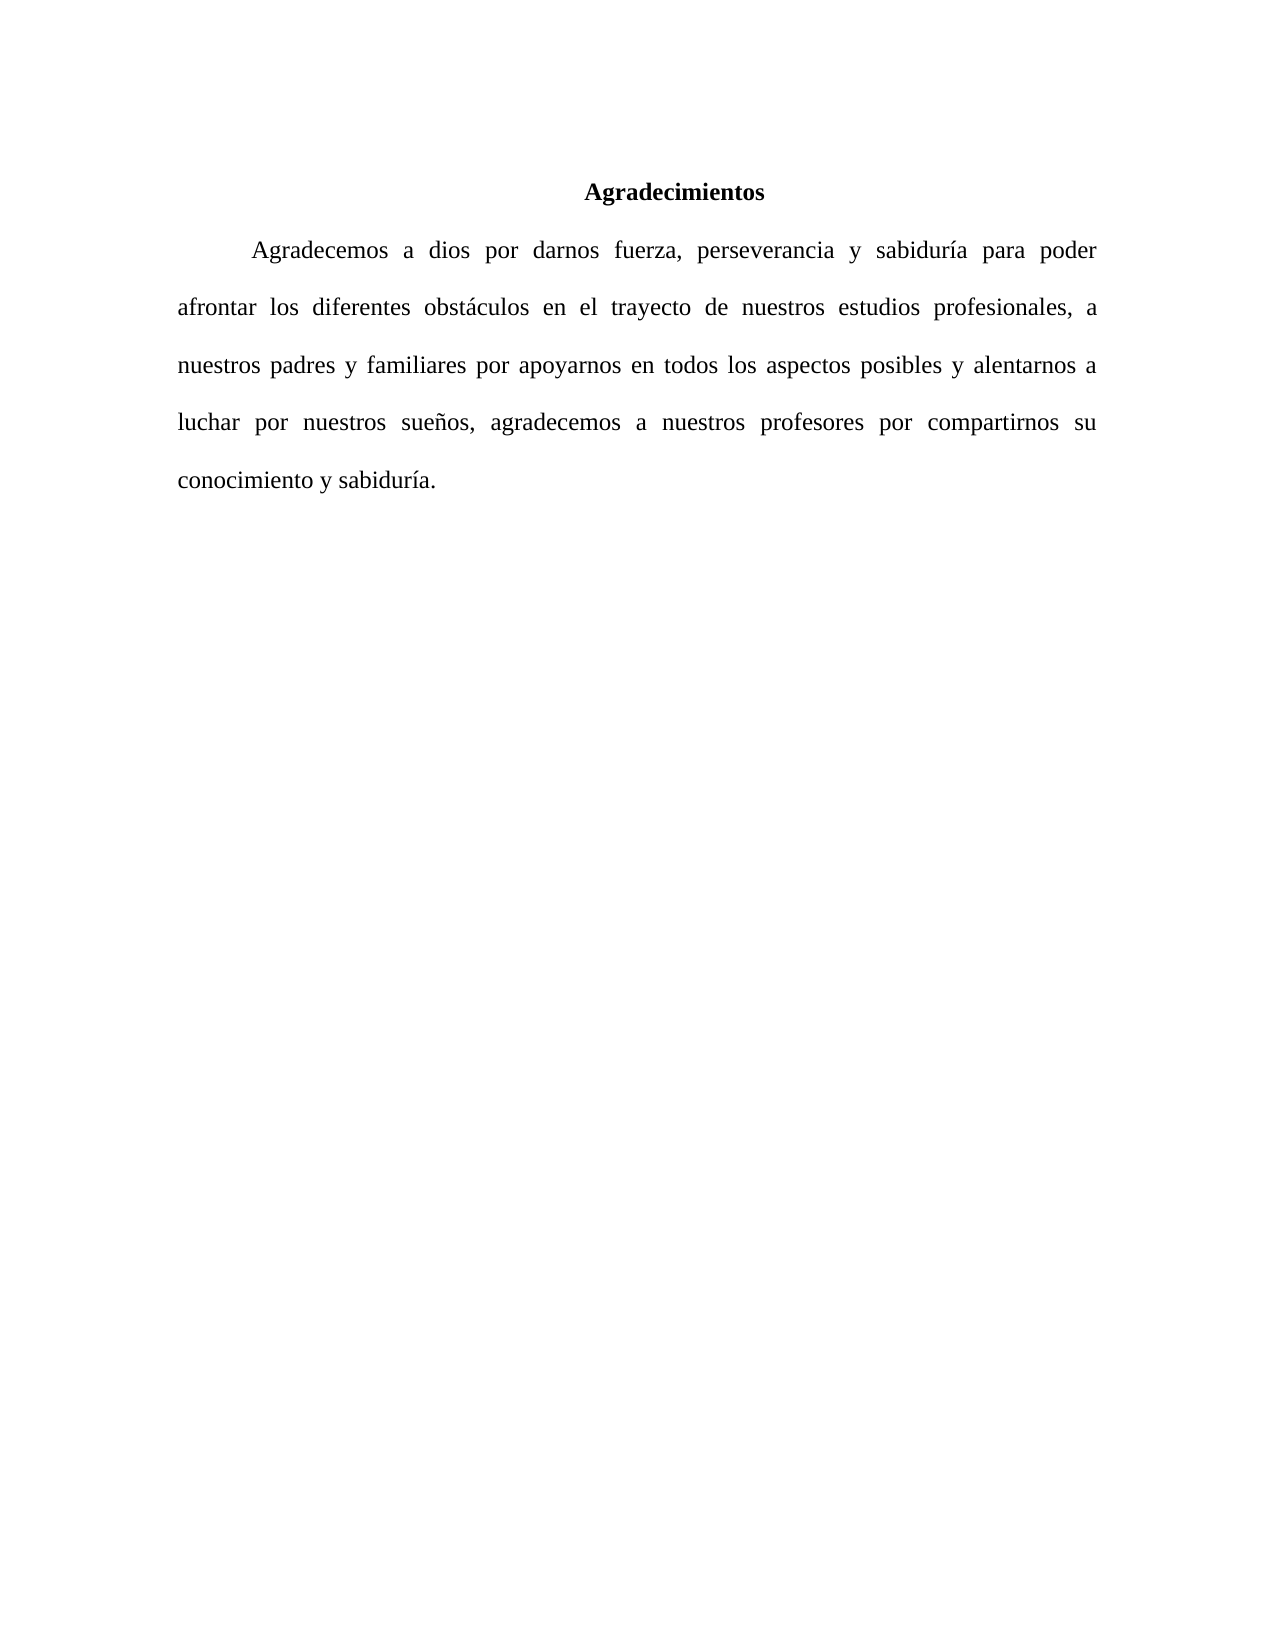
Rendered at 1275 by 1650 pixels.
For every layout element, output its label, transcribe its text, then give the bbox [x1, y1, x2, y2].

subtitle Agradecimientos [177, 177, 1098, 206]
text Agradecemos a dios por darnos fuerza, perseverancia y sabiduría para poder afrontar los diferentes obstáculos en el trayecto de nuestros estudios profesionales, a nuestros padres y familiares por apoyarnos en todos los aspectos posibles y alentarnos a luchar por nuestros sueños, agradecemos a nuestros profesores por compartirnos su conocimiento y sabiduría. [177, 235, 1098, 493]
